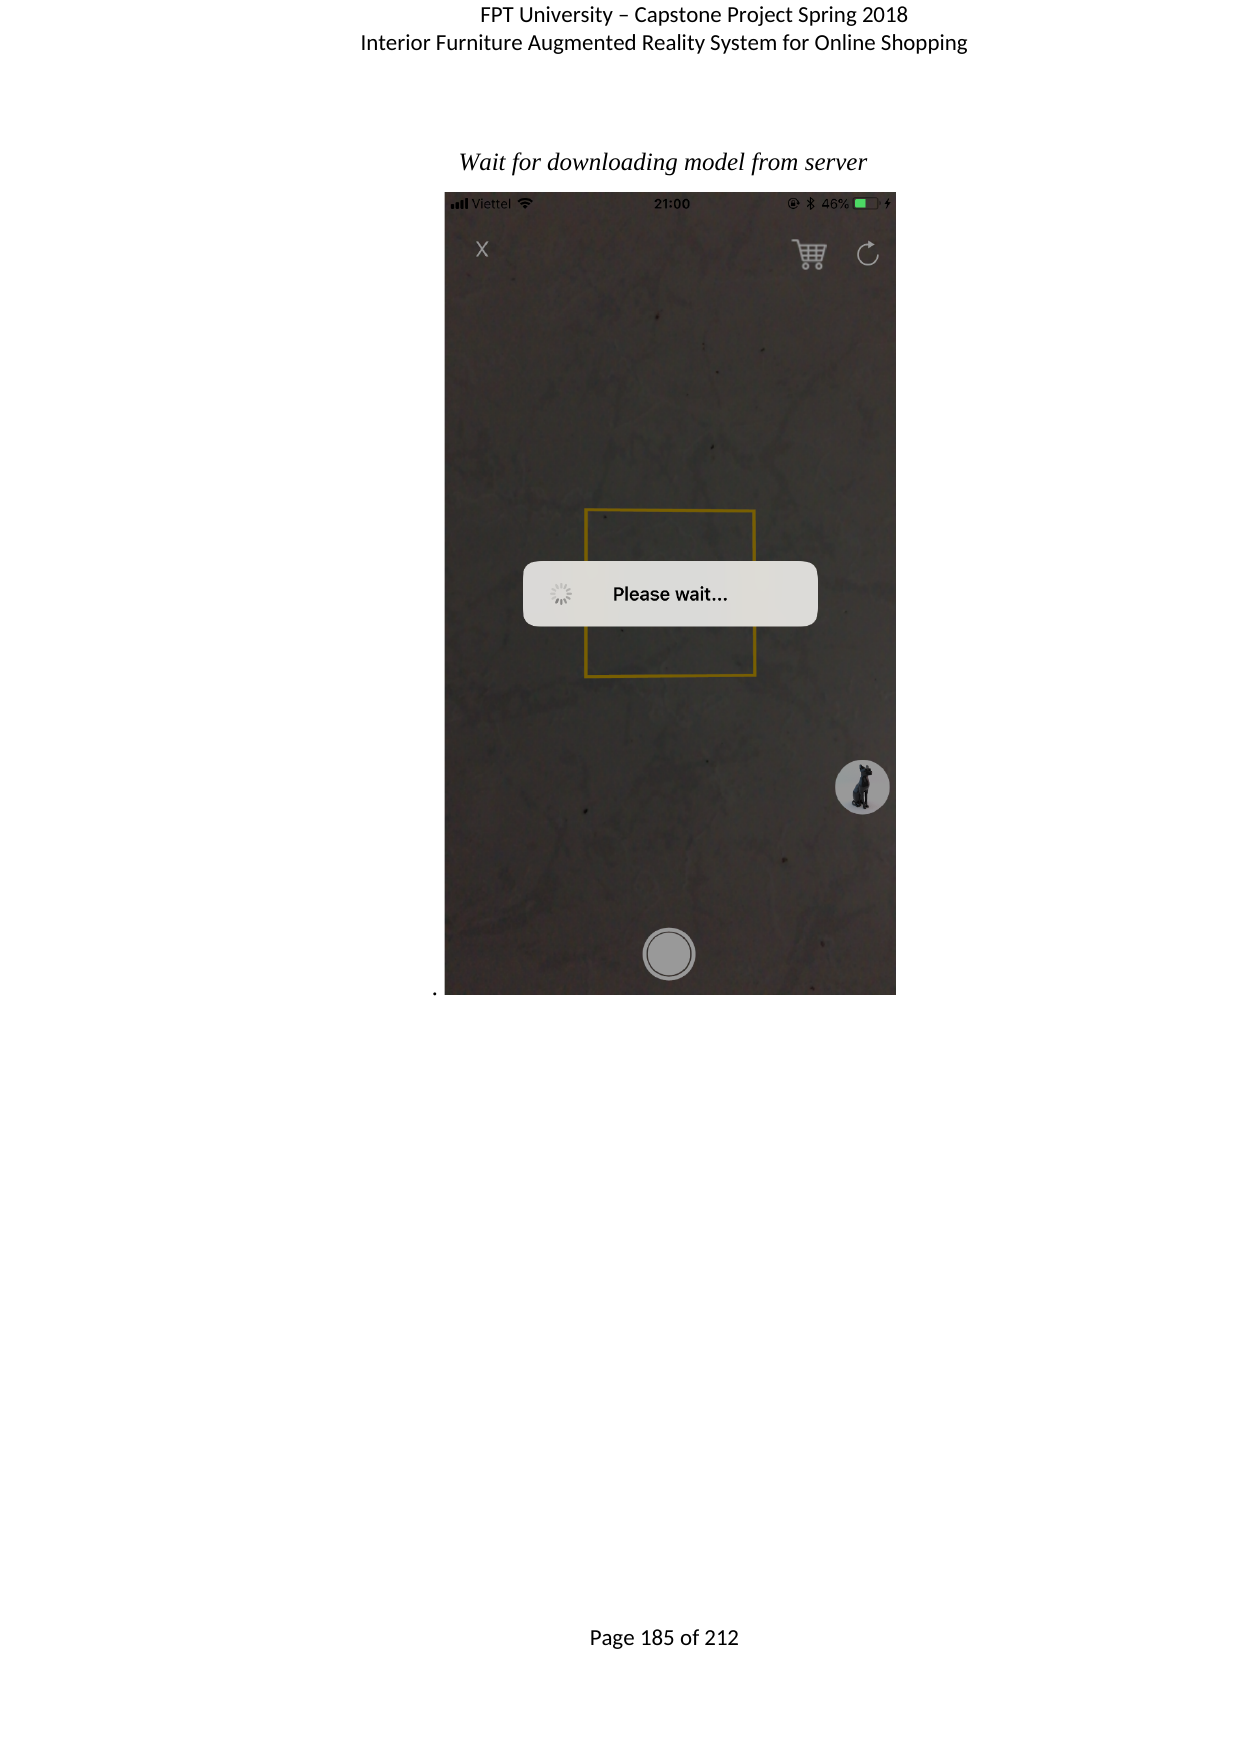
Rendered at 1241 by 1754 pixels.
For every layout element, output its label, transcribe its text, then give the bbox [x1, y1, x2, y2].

subtitle Wait for downloading model from server [207, 147, 1121, 176]
picture [444, 192, 896, 995]
